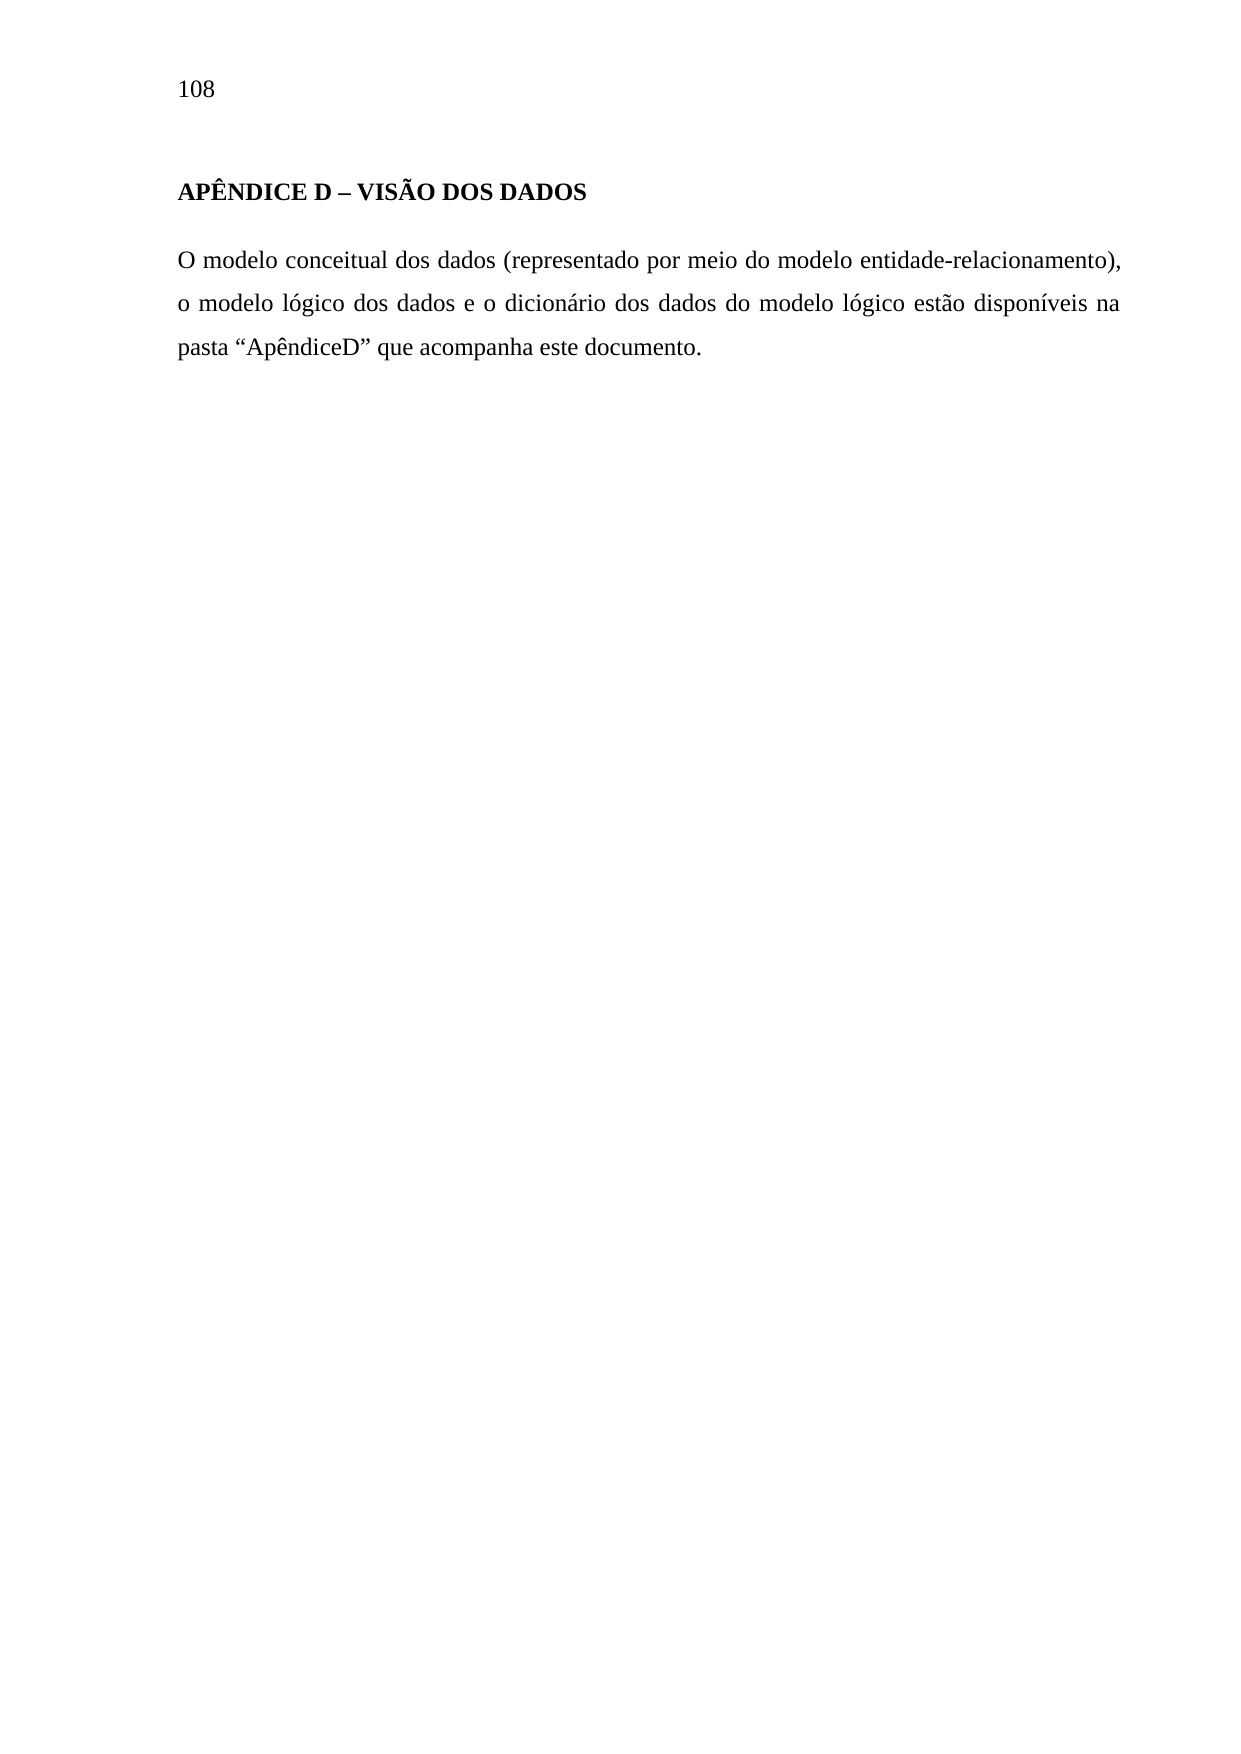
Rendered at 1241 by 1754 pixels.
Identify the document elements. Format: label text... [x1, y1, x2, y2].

subtitle APÊNDICE D – VISÃO DOS DADOS [177, 177, 1122, 206]
text O modelo conceitual dos dados (representado por meio do modelo entidade-relacionamento), o modelo lógico dos dados e o dicionário dos dados do modelo lógico estão disponíveis na pasta “ApêndiceD” que acompanha este documento. [177, 245, 1122, 360]
